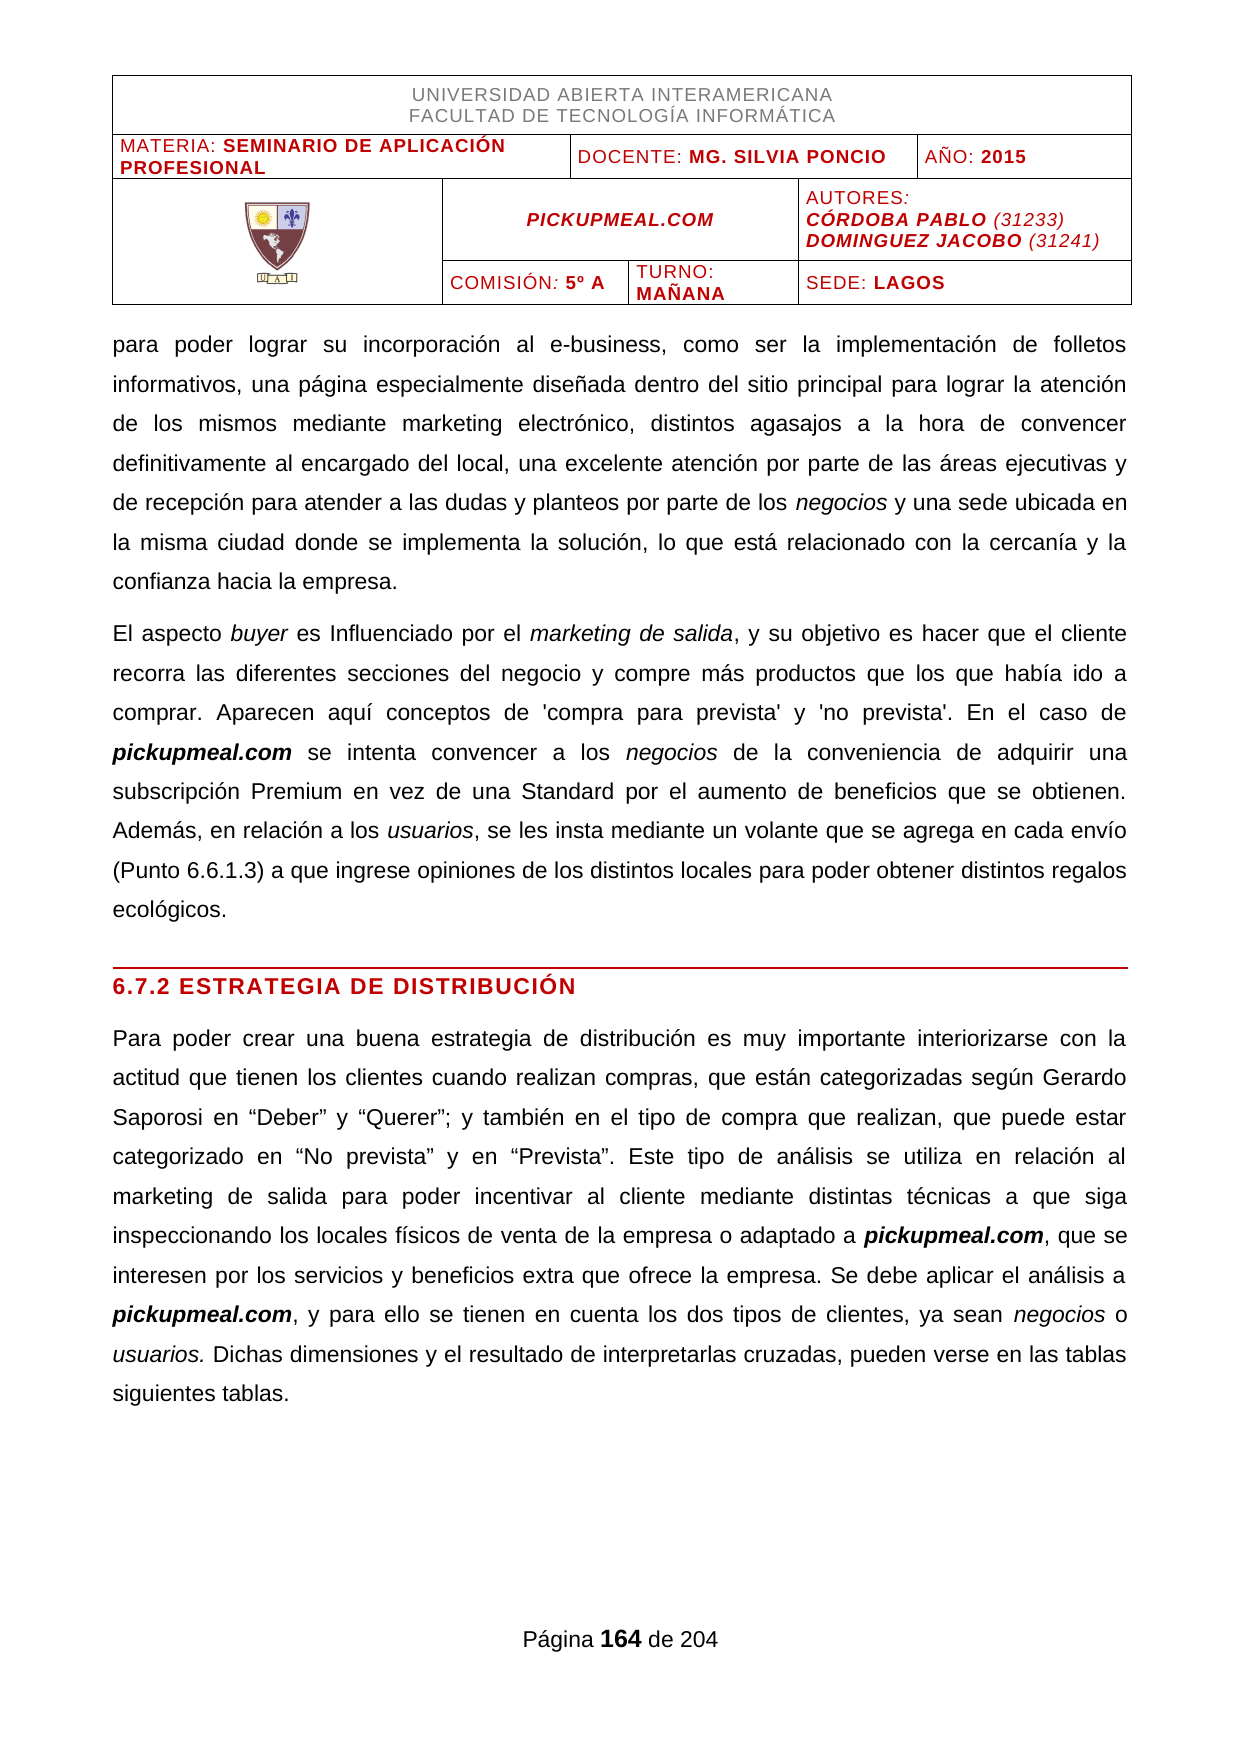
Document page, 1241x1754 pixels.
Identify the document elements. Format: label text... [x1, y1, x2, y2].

text El aspecto buyer es Influenciado por el marketing de salida, y su objetivo es hacer que el cliente recorra las diferentes secciones del negocio y compre más productos que los que había ido a comprar. Aparecen aquí conceptos de 'compra para prevista' y 'no prevista'. En el caso de pickupmeal.com se intenta convencer a los negocios de la conveniencia de adquirir una subscripción Premium en vez de una Standard por el aumento de beneficios que se obtienen. Además, en relación a los usuarios, se les insta mediante un volante que se agrega en cada envío (Punto 6.6.1.3) a que ingrese opiniones de los distintos locales para poder obtener distintos regalos ecológicos. [112, 620, 1128, 923]
text Para poder crear una buena estrategia de distribución es muy importante interiorizarse con la actitud que tienen los clientes cuando realizan compras, que están categorizadas según Gerardo Saporosi en “Deber” y “Querer”; y también en el tipo de compra que realizan, que puede estar categorizado en “No prevista” y en “Prevista”. Este tipo de análisis se utiliza en relación al marketing de salida para poder incentivar al cliente mediante distintas técnicas a que siga inspeccionando los locales físicos de venta de la empresa o adaptado a pickupmeal.com, que se interesen por los servicios y beneficios extra que ofrece la empresa. Se debe aplicar el análisis a pickupmeal.com, y para ello se tienen en cuenta los dos tipos de clientes, ya sean negocios o usuarios. Dichas dimensiones y el resultado de interpretarlas cruzadas, pueden verse en las tablas siguientes tablas. [112, 1025, 1128, 1407]
subtitle 6.7.2 Estrategia de Distribución [112, 968, 1128, 999]
picture [230, 196, 325, 287]
